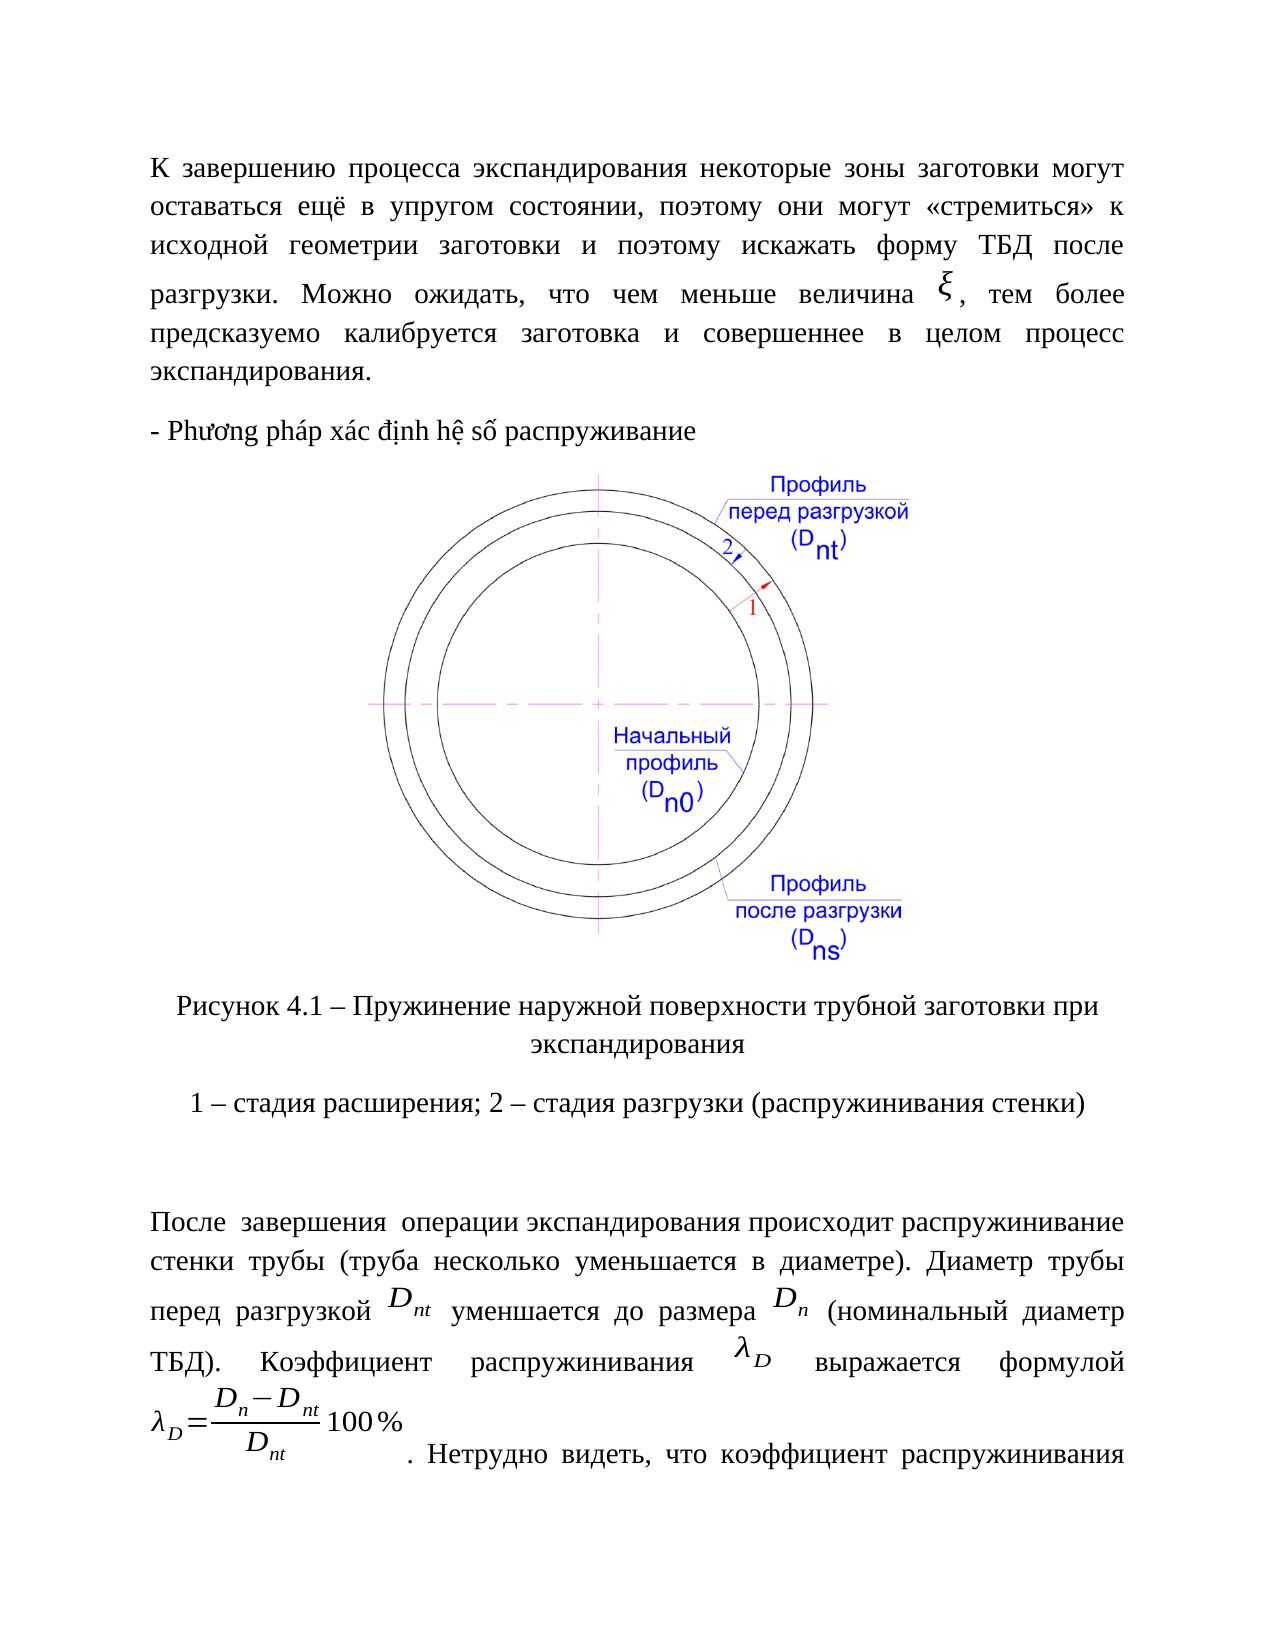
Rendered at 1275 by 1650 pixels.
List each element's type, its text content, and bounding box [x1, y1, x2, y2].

text К завершению процесса экспандирования некоторые зоны заготовки могут оставаться ещё в упругом состоянии, поэтому они могут «стремиться» к исходной геометрии заготовки и поэтому искажать форму ТБД после разгрузки. Можно ожидать, что чем меньше величина , тем более предсказуемо калибруется заготовка и совершеннее в целом процесс экспандирования. [150, 150, 1125, 387]
text - Phương pháp xác định hệ số распруживание [150, 413, 1125, 446]
picture [362, 472, 913, 962]
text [150, 1204, 1125, 1470]
text 1 – стадия расширения; 2 – стадия разгрузки (распружинивания стенки) [150, 1086, 1125, 1119]
text Рисунок 4.1 – Пружинение наружной поверхности трубной заготовки при экспандирования [150, 988, 1125, 1060]
